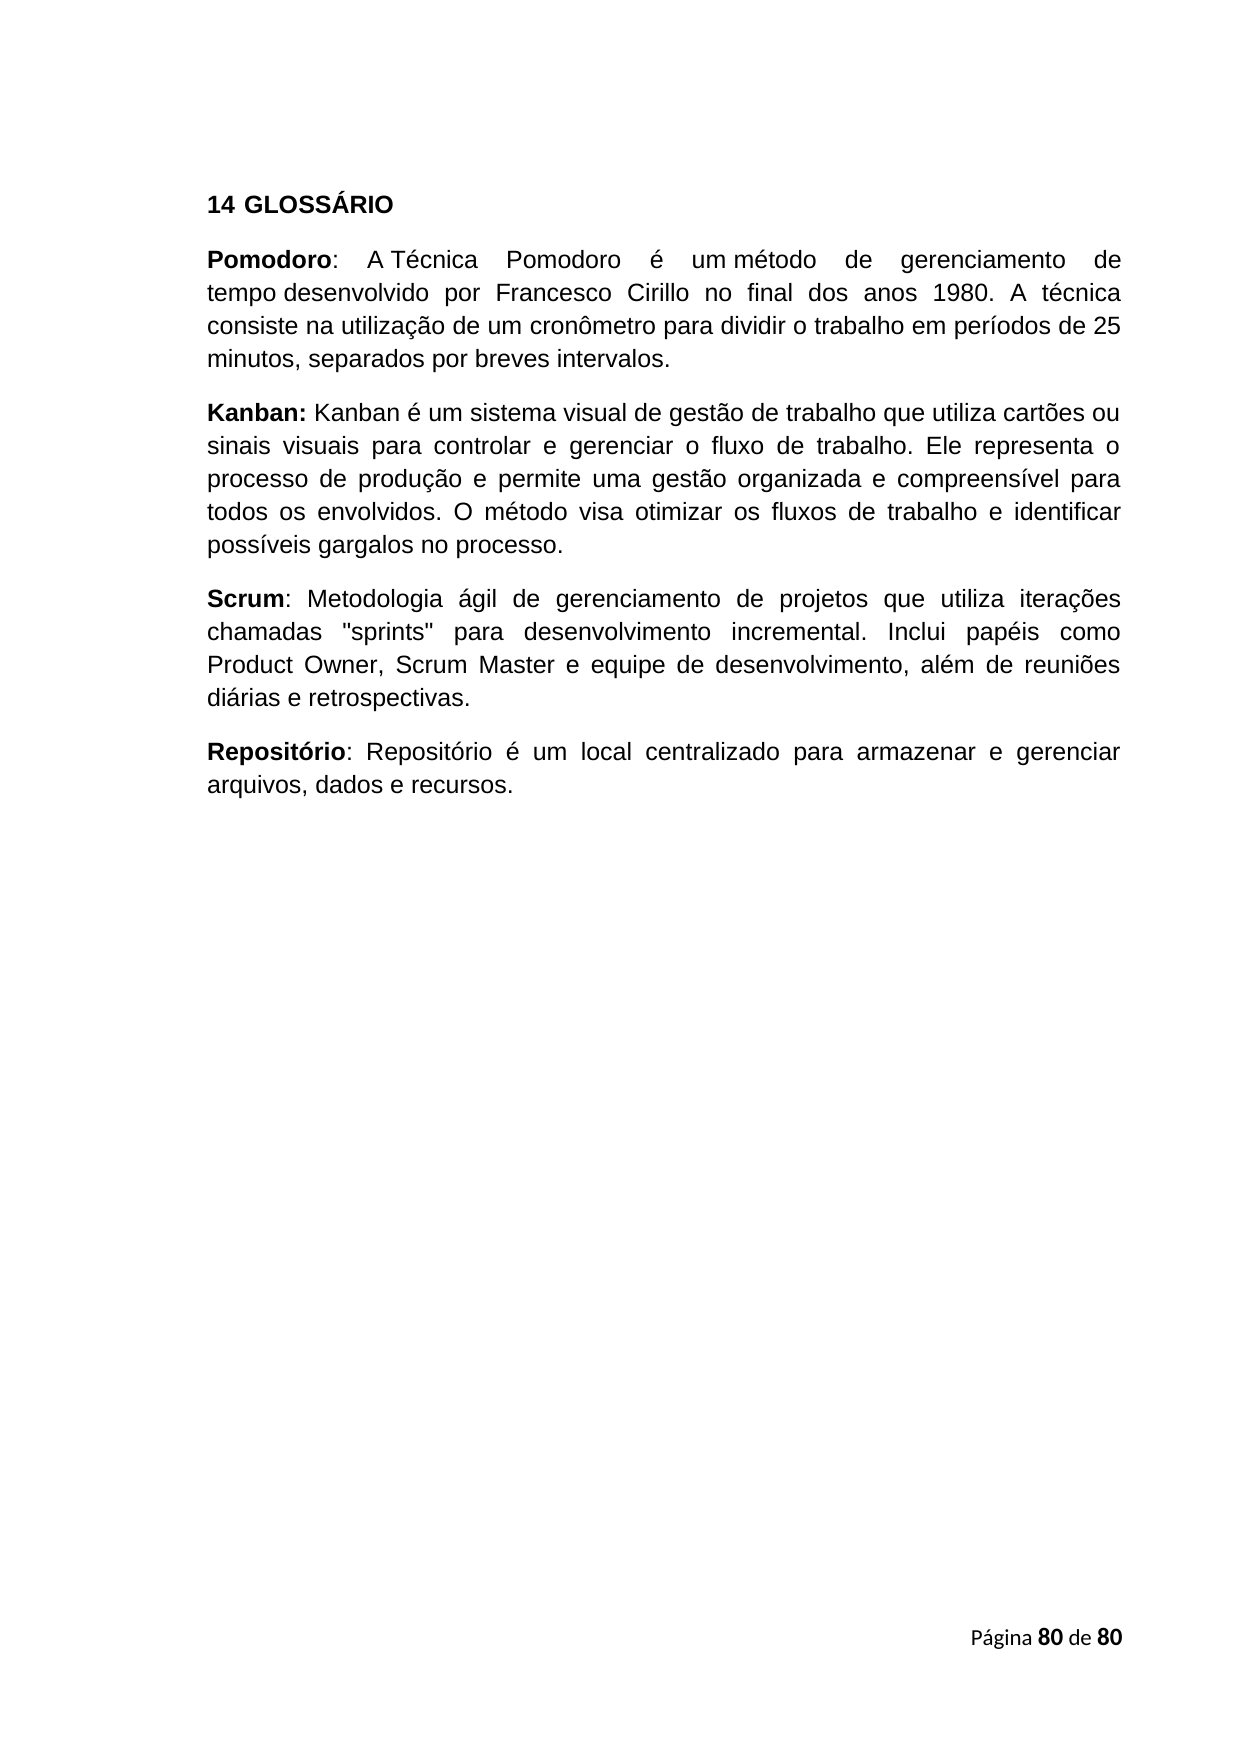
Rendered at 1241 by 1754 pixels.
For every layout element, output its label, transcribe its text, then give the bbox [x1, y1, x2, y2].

text Repositório: Repositório é um local centralizado para armazenar e gerenciar arquivos, dados e recursos. [207, 737, 1122, 799]
text Kanban: Kanban é um sistema visual de gestão de trabalho que utiliza cartões ou sinais visuais para controlar e gerenciar o fluxo de trabalho. Ele representa o processo de produção e permite uma gestão organizada e compreensível para todos os envolvidos. O método visa otimizar os fluxos de trabalho e identificar possíveis gargalos no processo. [207, 398, 1122, 559]
text Pomodoro: A Técnica Pomodoro é um método de gerenciamento de tempo desenvolvido por Francesco Cirillo no final dos anos 1980. A técnica consiste na utilização de um cronômetro para dividir o trabalho em períodos de 25 minutos, separados por breves intervalos. [207, 245, 1122, 373]
subtitle GLOSSÁRIO [207, 190, 1122, 218]
text Scrum: Metodologia ágil de gerenciamento de projetos que utiliza iterações chamadas "sprints" para desenvolvimento incremental. Inclui papéis como Product Owner, Scrum Master e equipe de desenvolvimento, além de reuniões diárias e retrospectivas. [207, 584, 1122, 712]
